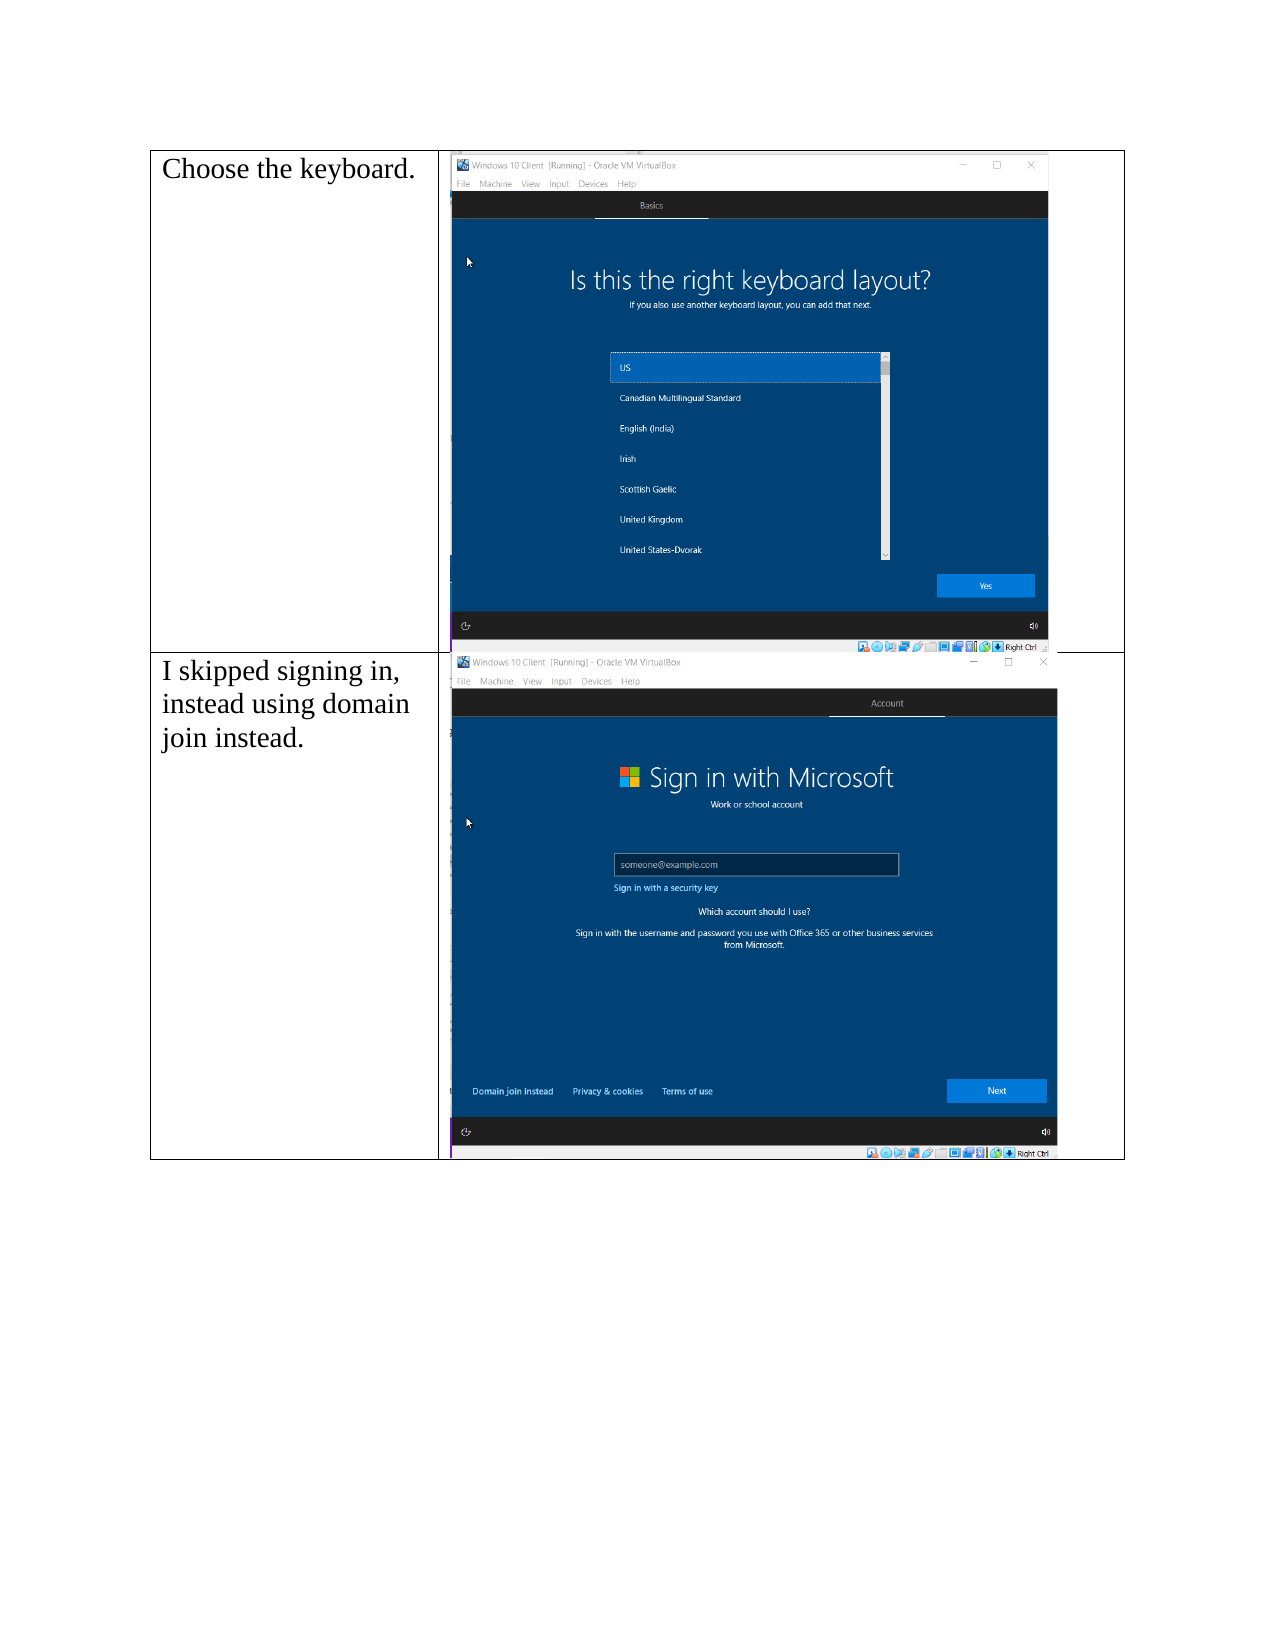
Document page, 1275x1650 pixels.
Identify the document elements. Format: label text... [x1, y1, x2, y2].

table_cell Choose the keyboard. [151, 151, 438, 652]
table_cell [439, 151, 450, 652]
picture [450, 151, 1058, 1159]
table_cell [439, 653, 450, 1159]
table_cell [1058, 653, 1124, 1159]
table_cell I skipped signing in, instead using domain join instead. [151, 653, 438, 1159]
table_cell [1049, 151, 1124, 652]
